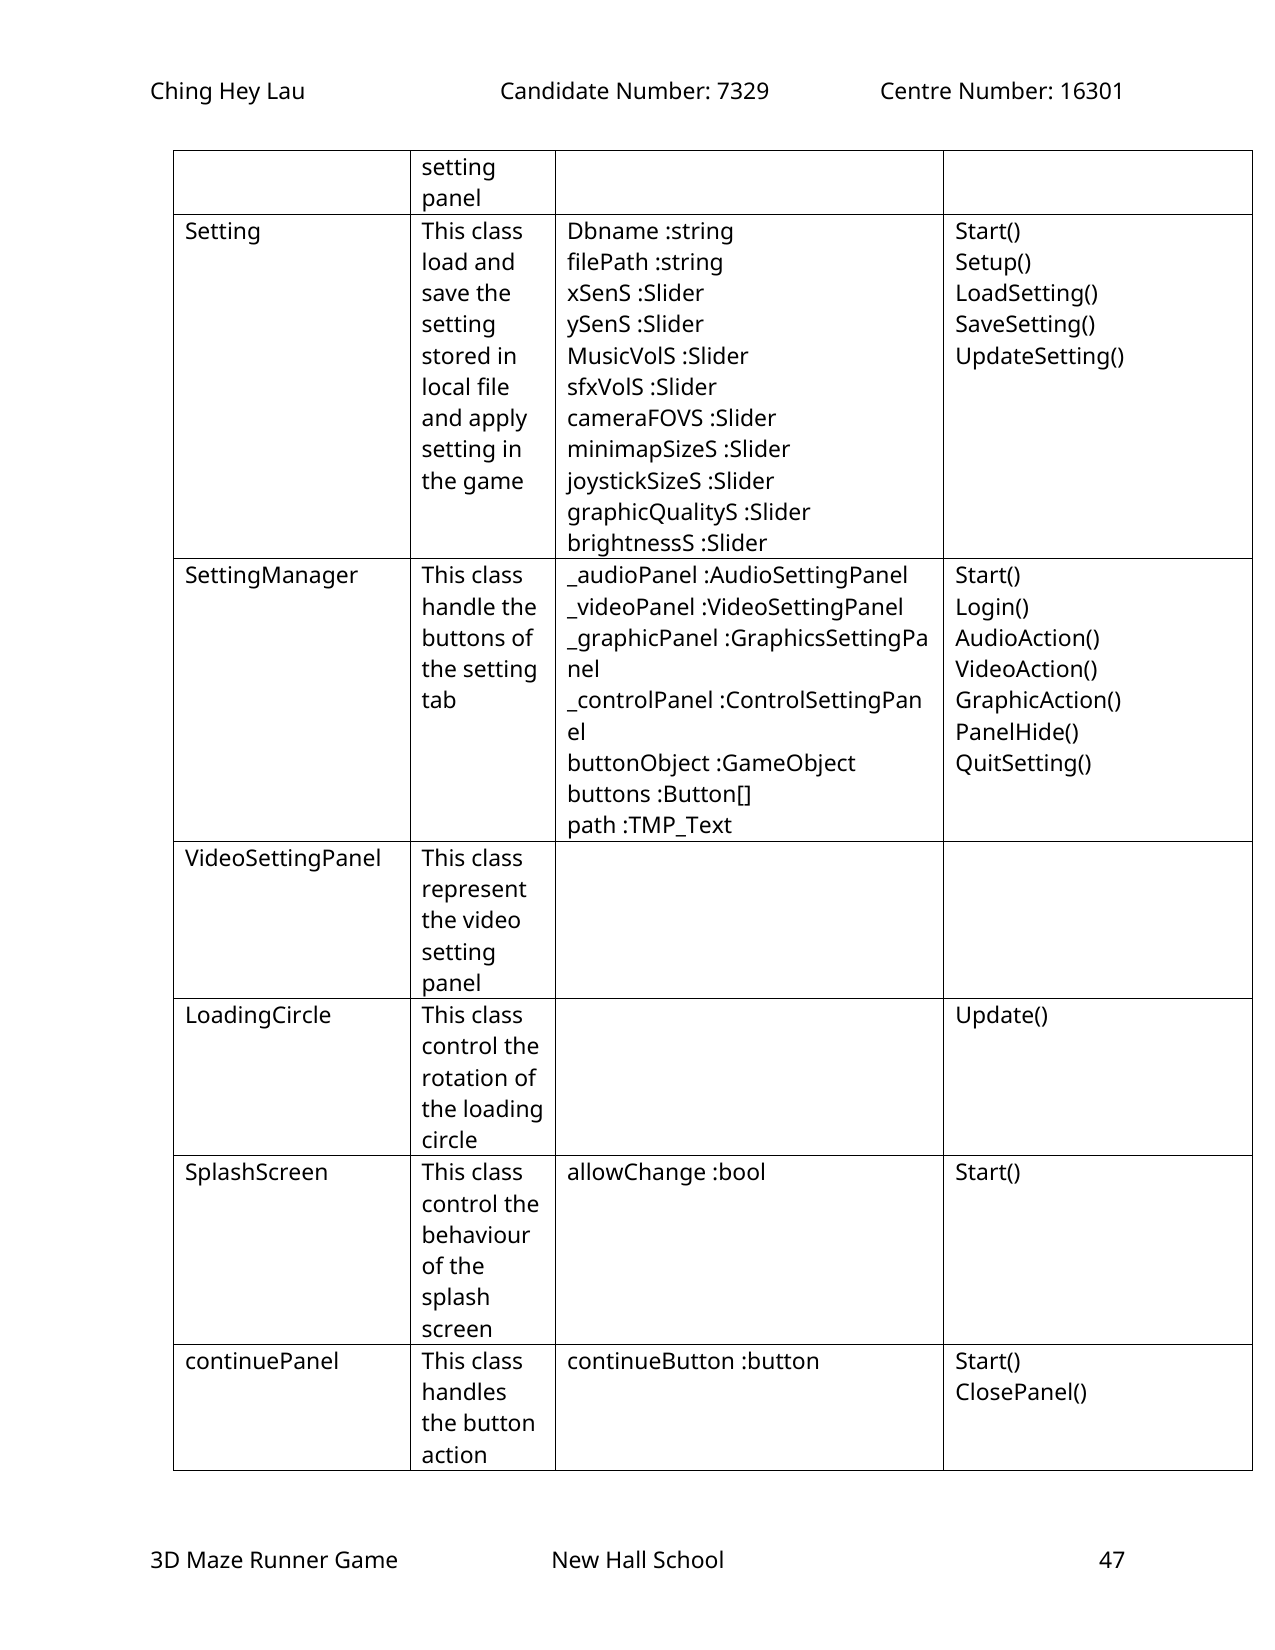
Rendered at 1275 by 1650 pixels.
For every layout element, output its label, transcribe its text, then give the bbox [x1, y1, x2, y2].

table_cell _audioPanel :AudioSettingPanel _videoPanel :VideoSettingPanel _graphicPanel :GraphicsSettingPanel _controlPanel :ControlSettingPanel buttonObject :GameObject buttons :Button[] path :TMP_Text [556, 559, 943, 841]
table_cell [411, 151, 555, 213]
table_cell LoadingCircle [174, 999, 410, 1155]
table_cell [944, 151, 1252, 213]
table_cell [556, 999, 943, 1155]
table_cell Start() Login() AudioAction() VideoAction() GraphicAction() PanelHide() QuitSetting() [944, 559, 1252, 841]
table_cell allowChange :bool [556, 1156, 943, 1344]
table_cell This class load and save the setting stored in local file and apply setting in the game [411, 215, 555, 558]
table_cell This class handle the buttons of the setting tab [411, 559, 555, 841]
table_cell SettingManager [174, 559, 410, 841]
table_cell SplashScreen [174, 1156, 410, 1344]
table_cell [174, 151, 410, 213]
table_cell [556, 1345, 943, 1470]
table_cell This class control the rotation of the loading circle [411, 999, 555, 1155]
table_cell Update() [944, 999, 1252, 1155]
table_cell This class represent the video setting panel [411, 842, 555, 998]
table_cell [944, 1345, 1252, 1470]
table_cell Start() Setup() LoadSetting() SaveSetting() UpdateSetting() [944, 215, 1252, 558]
table_cell Start() [944, 1156, 1252, 1344]
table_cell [411, 1345, 555, 1470]
table_cell Dbname :string filePath :string xSenS :Slider ySenS :Slider MusicVolS :Slider sfxVolS :Slider cameraFOVS :Slider minimapSizeS :Slider joystickSizeS :Slider graphicQualityS :Slider brightnessS :Slider [556, 215, 943, 558]
table_cell continuePanel [174, 1345, 410, 1470]
table_cell VideoSettingPanel [174, 842, 410, 998]
table_cell [944, 842, 1252, 998]
table_cell [556, 842, 943, 998]
table_cell [556, 151, 943, 213]
table_cell This class control the behaviour of the splash screen [411, 1156, 555, 1344]
table_cell Setting [174, 215, 410, 558]
